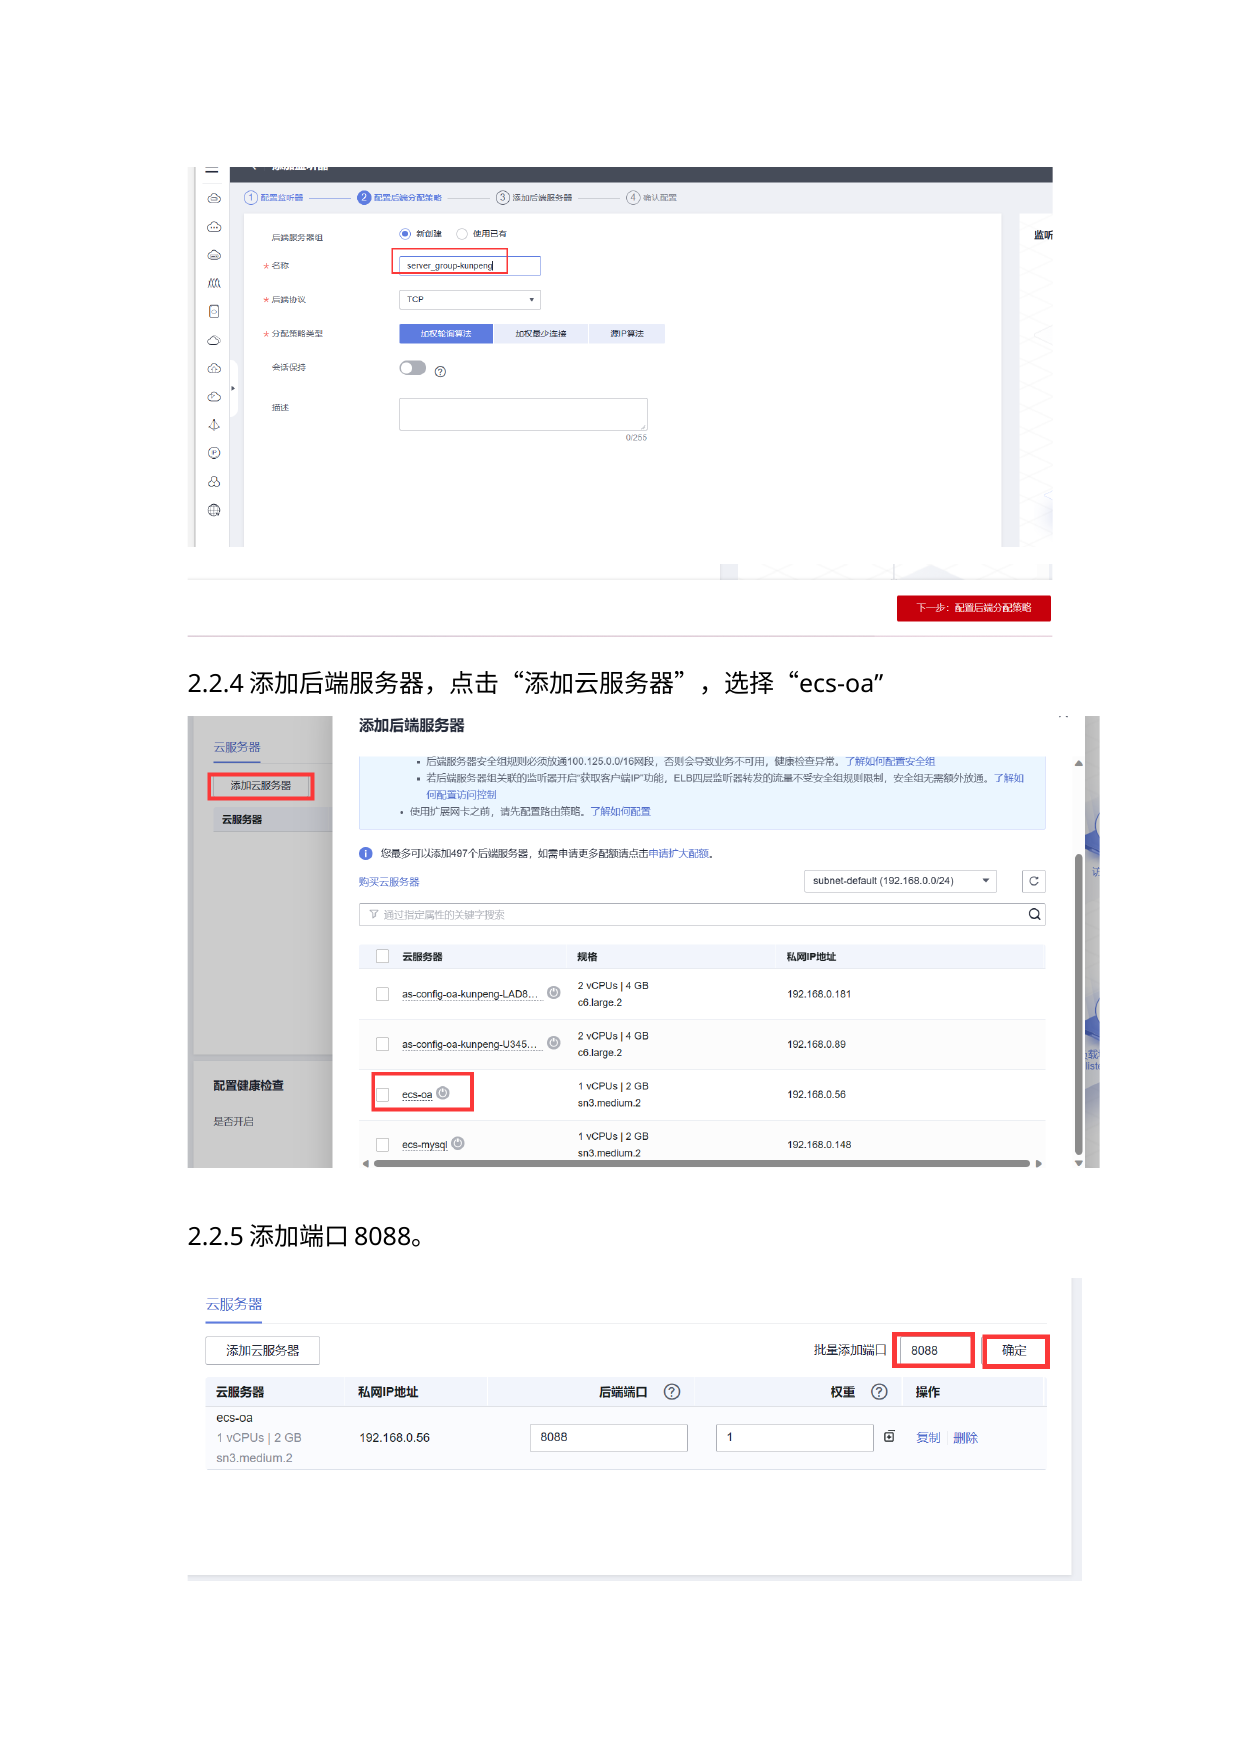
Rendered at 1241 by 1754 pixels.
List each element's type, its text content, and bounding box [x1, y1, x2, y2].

text 2.2.5添加端口8088。 [187, 1202, 1053, 1267]
picture [187, 564, 1053, 637]
text 2.2.4添加后端服务器，点击“添加云服务器”，选择“ecs-oa” [187, 649, 1053, 714]
picture [187, 1278, 1082, 1581]
picture [187, 167, 1053, 547]
picture [187, 716, 1100, 1168]
